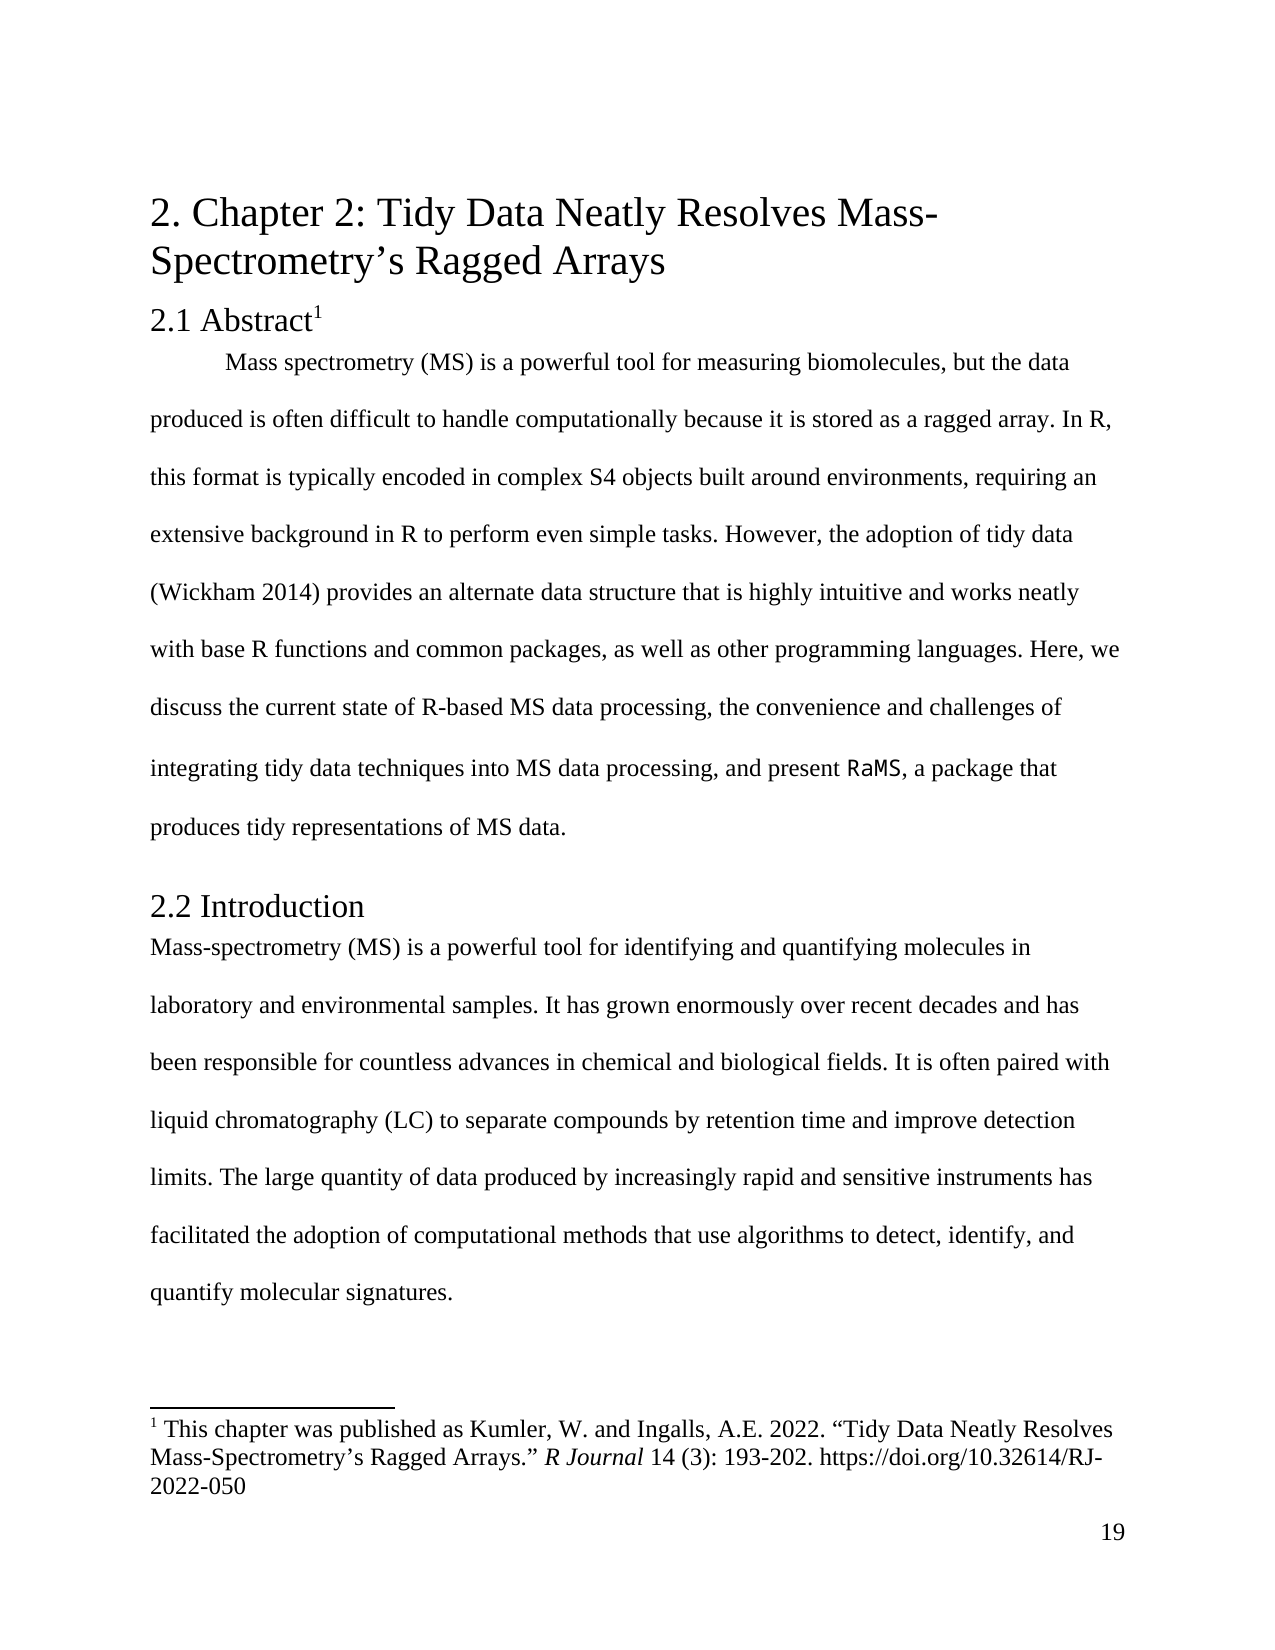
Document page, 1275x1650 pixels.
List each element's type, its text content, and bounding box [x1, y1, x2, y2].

text Mass-spectrometry (MS) is a powerful tool for identifying and quantifying molecules in laboratory and environmental samples. It has grown enormously over recent decades and has been responsible for countless advances in chemical and biological fields. It is often paired with liquid chromatography (LC) to separate compounds by retention time and improve detection limits. The large quantity of data produced by increasingly rapid and sensitive instruments has facilitated the adoption of computational methods that use algorithms to detect, identify, and quantify molecular signatures. [150, 932, 1125, 1306]
subtitle 2.2 Introduction [150, 886, 1125, 924]
text Mass spectrometry (MS) is a powerful tool for measuring biomolecules, but the data produced is often difficult to handle computationally because it is stored as a ragged array. In R, this format is typically encoded in complex S4 objects built around environments, requiring an extensive background in R to perform even simple tasks. However, the adoption of tidy data (Wickham 2014) provides an alternate data structure that is highly intuitive and works neatly with base R functions and common packages, as well as other programming languages. Here, we discuss the current state of R-based MS data processing, the convenience and challenges of integrating tidy data techniques into MS data processing, and present RaMS, a package that produces tidy representations of MS data. [150, 347, 1125, 840]
subtitle 2. Chapter 2: Tidy Data Neatly Resolves Mass-Spectrometry’s Ragged Arrays [150, 187, 1125, 283]
subtitle 2.1 Abstract [150, 300, 1125, 338]
